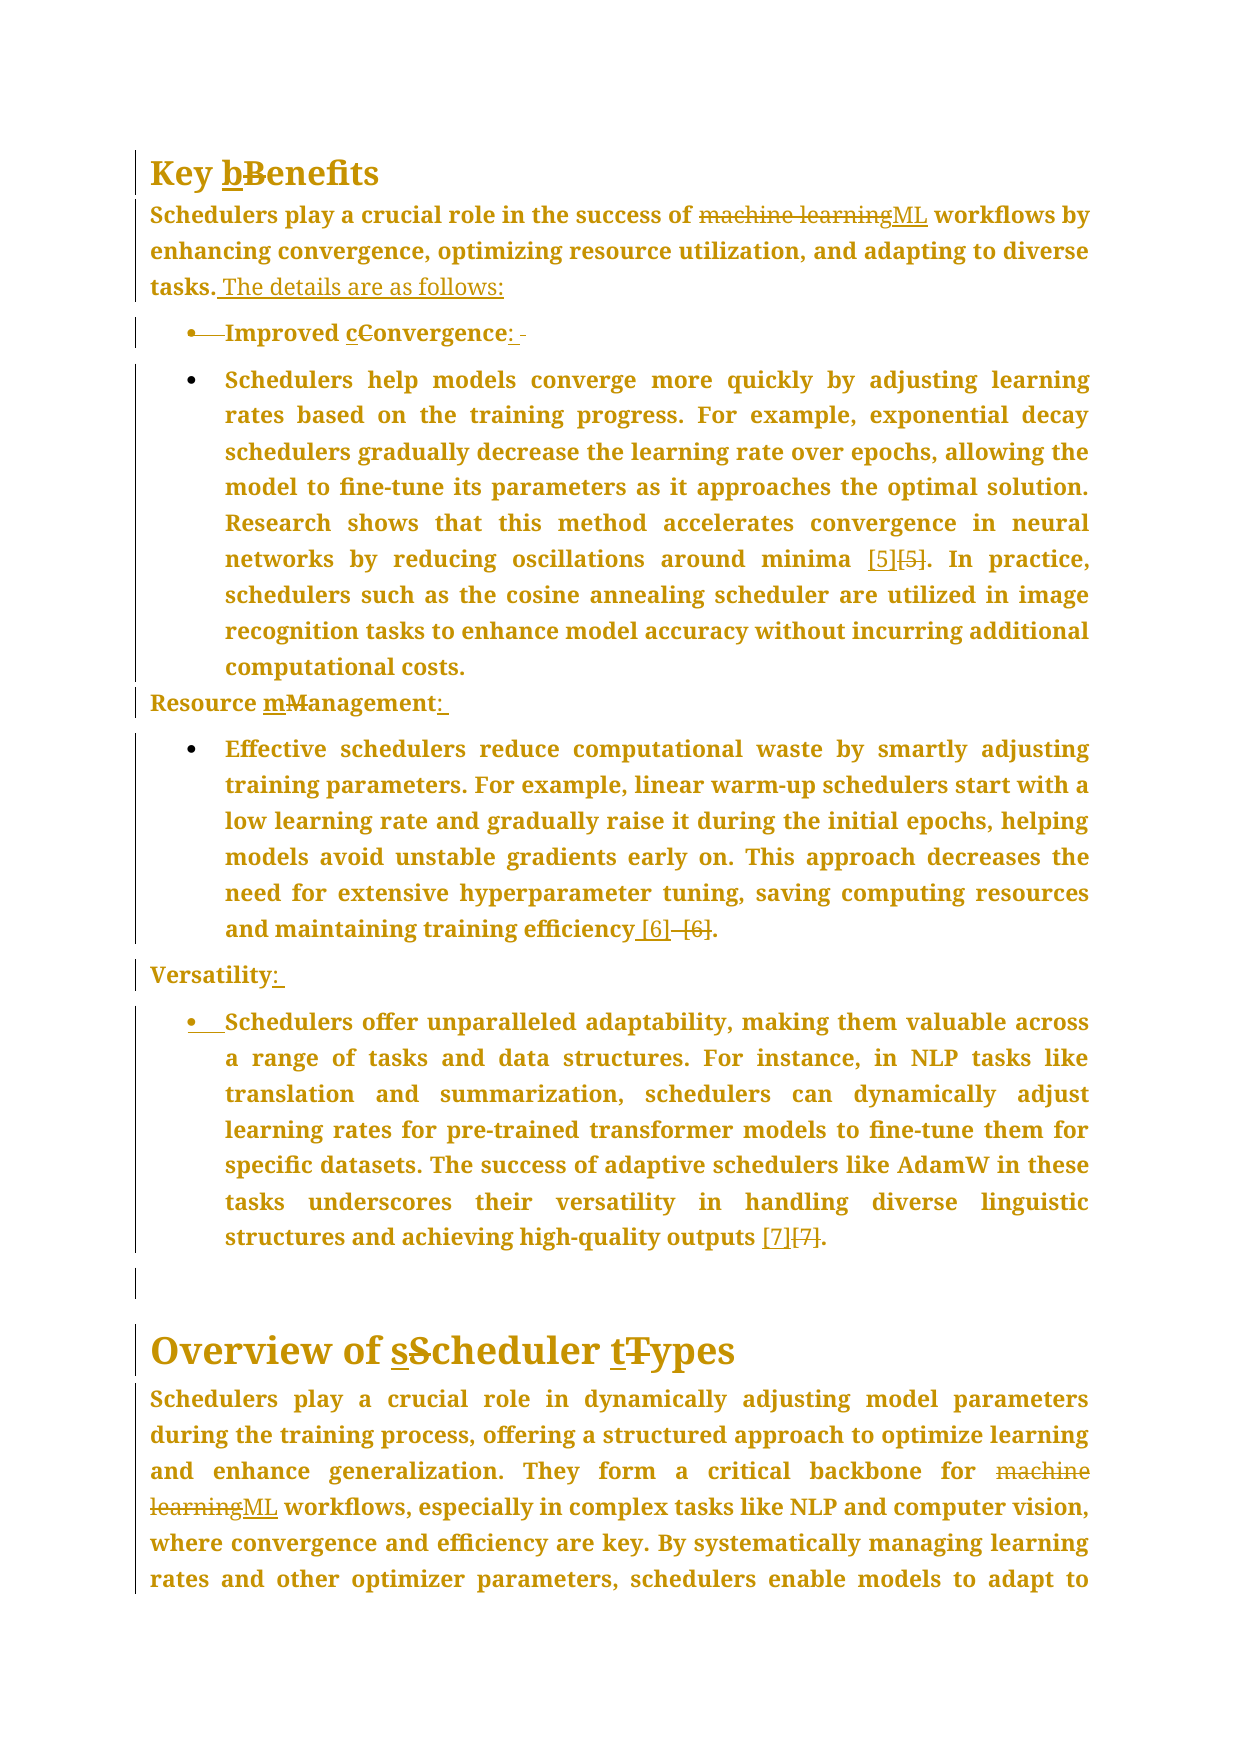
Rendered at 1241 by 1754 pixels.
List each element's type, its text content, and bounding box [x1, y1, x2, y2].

list Effective schedulers reduce computational waste by smartly adjusting training parameters. For example, linear warm-up schedulers start with a low learning rate and gradually raise it during the initial epochs, helping models avoid unstable gradients early on. This approach decreases the need for extensive hyperparameter tuning, saving computing resources and maintaining training efficiency. [187, 733, 1090, 944]
subtitle Overview of cheduler ypes [150, 1324, 1090, 1376]
text Versatility [150, 959, 1090, 991]
list Schedulers help models converge more quickly by adjusting learning rates based on the training progress. For example, exponential decay schedulers gradually decrease the learning rate over epochs, allowing the model to fine-tune its parameters as it approaches the optimal solution. Research shows that this method accelerates convergence in neural networks by reducing oscillations around minima . In practice, schedulers such as the cosine annealing scheduler are utilized in image recognition tasks to enhance model accuracy without incurring additional computational costs. [187, 363, 1090, 682]
text Resource anagement [150, 687, 1090, 718]
subtitle Key enefits [150, 150, 1090, 195]
list Improved onvergence [187, 317, 1090, 348]
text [150, 1383, 1090, 1594]
text Schedulers play a crucial role in the success of workflows by enhancing convergence, optimizing resource utilization, and adapting to diverse tasks. [150, 199, 1090, 302]
list Schedulers offer unparalleled adaptability, making them valuable across a range of tasks and data structures. For instance, in NLP tasks like translation and summarization, schedulers can dynamically adjust learning rates for pre-trained transformer models to fine-tune them for specific datasets. The success of adaptive schedulers like AdamW in these tasks underscores their versatility in handling diverse linguistic structures and achieving high-quality outputs . [187, 1006, 1090, 1253]
